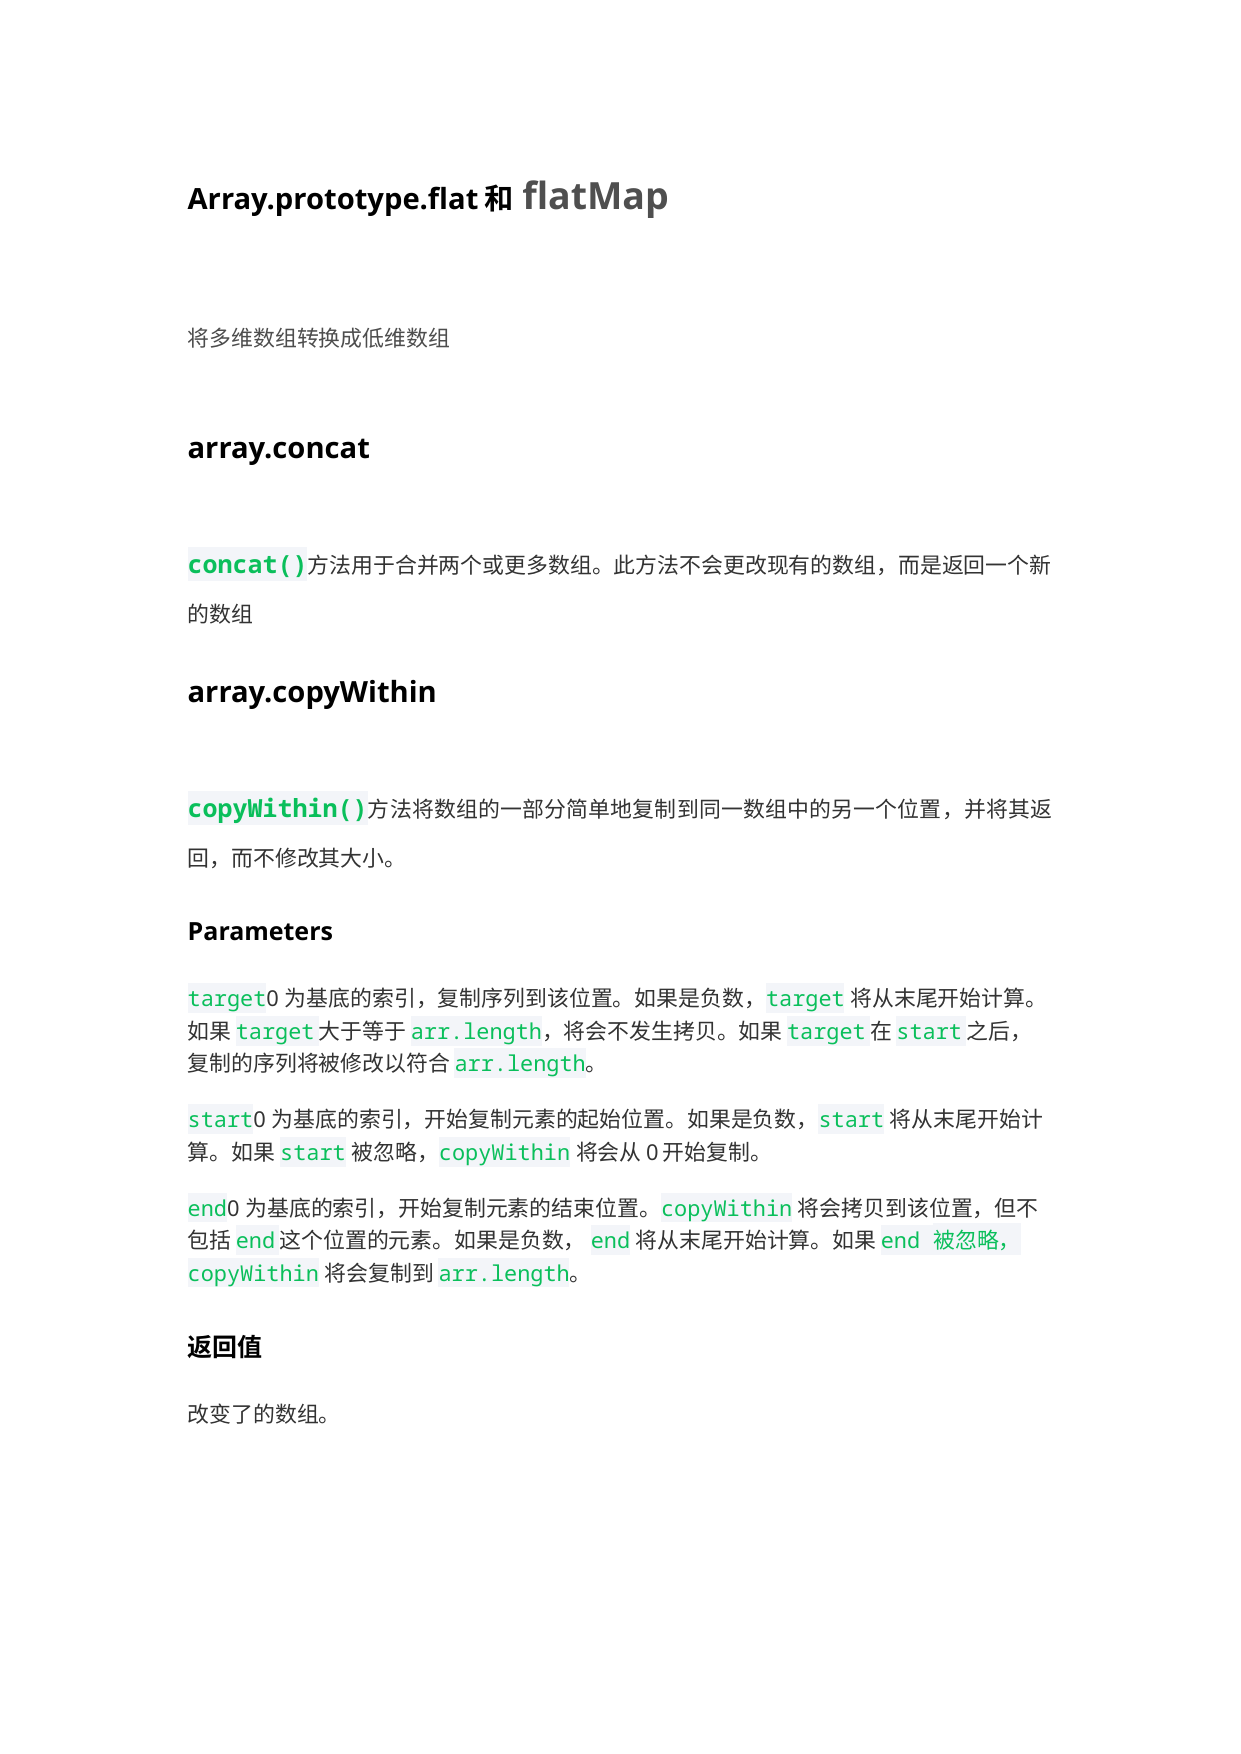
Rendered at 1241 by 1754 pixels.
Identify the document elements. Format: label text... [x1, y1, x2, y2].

subtitle Parameters [187, 898, 1053, 963]
text target0 为基底的索引，复制序列到该位置。如果是负数，target 将从末尾开始计算。如果target大于等于arr.length，将会不发生拷贝。如果target在start之后，复制的序列将被修改以符合arr.length。 [187, 981, 1053, 1078]
subtitle Array.prototype.flat和 flatMap [187, 162, 1053, 227]
text concat()方法用于合并两个或更多数组。此方法不会更改现有的数组，而是返回一个新的数组 [187, 532, 1053, 629]
text copyWithin()方法将数组的一部分简单地复制到同一数组中的另一个位置，并将其返回，而不修改其大小。 [187, 776, 1053, 873]
subtitle array.concat [187, 414, 1053, 479]
text 改变了的数组。 [187, 1396, 1053, 1429]
subtitle array.copyWithin [187, 658, 1053, 723]
text start0 为基底的索引，开始复制元素的起始位置。如果是负数，start 将从末尾开始计算。如果 start 被忽略，copyWithin 将会从0开始复制。 [187, 1102, 1053, 1167]
text end0 为基底的索引，开始复制元素的结束位置。copyWithin 将会拷贝到该位置，但不包括end这个位置的元素。如果是负数， end 将从末尾开始计算。如果end 被忽略，copyWithin 将会复制到arr.length。 [187, 1190, 1053, 1288]
text 将多维数组转换成低维数组 [187, 320, 1053, 353]
subtitle 返回值 [187, 1313, 1053, 1378]
